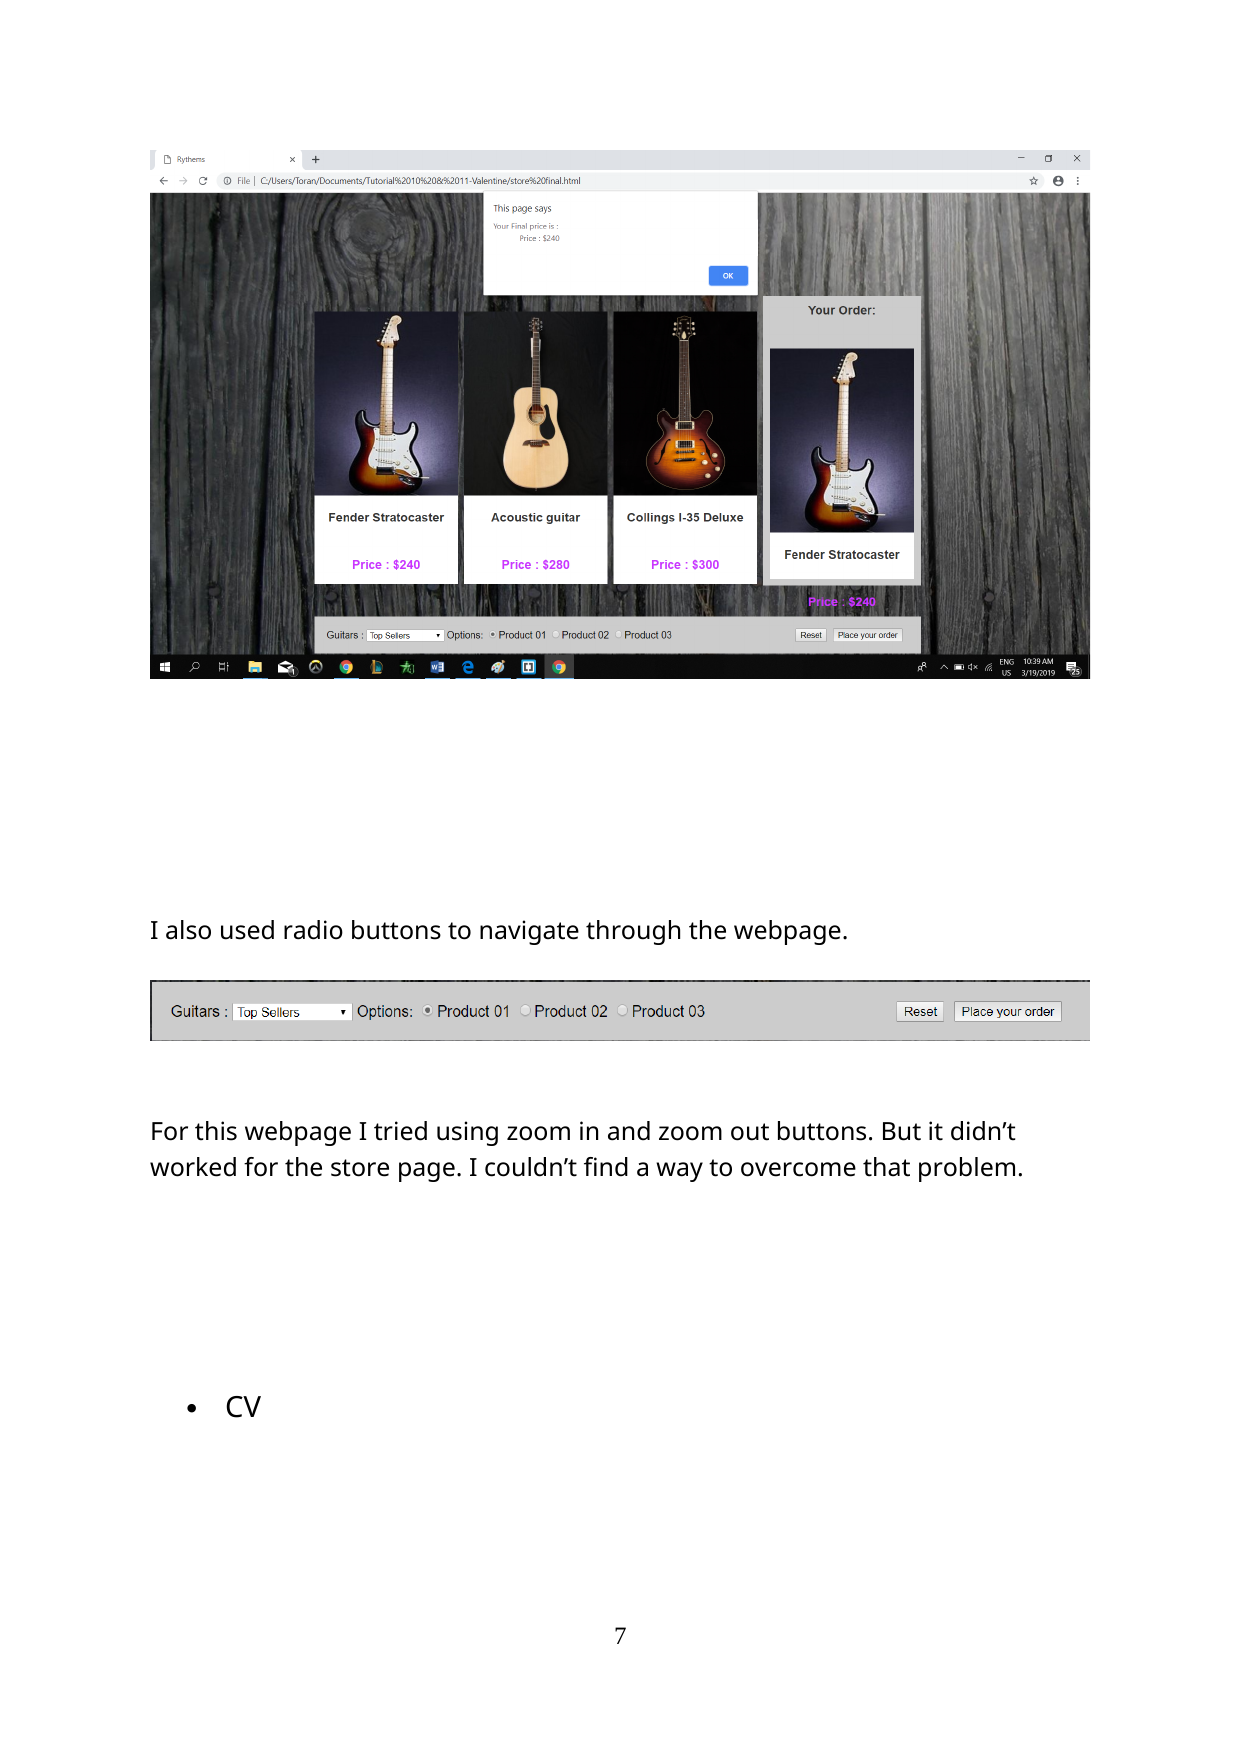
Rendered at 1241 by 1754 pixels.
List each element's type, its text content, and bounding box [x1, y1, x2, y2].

list CV [187, 1386, 1090, 1426]
text For this webpage I tried using zoom in and zoom out buttons. But it didn’t worked for the store page. I couldn’t find a way to overcome that problem. [150, 1113, 1090, 1184]
picture [150, 980, 1090, 1041]
picture [150, 150, 1091, 679]
text I also used radio buttons to navigate through the webpage. [150, 913, 1090, 947]
